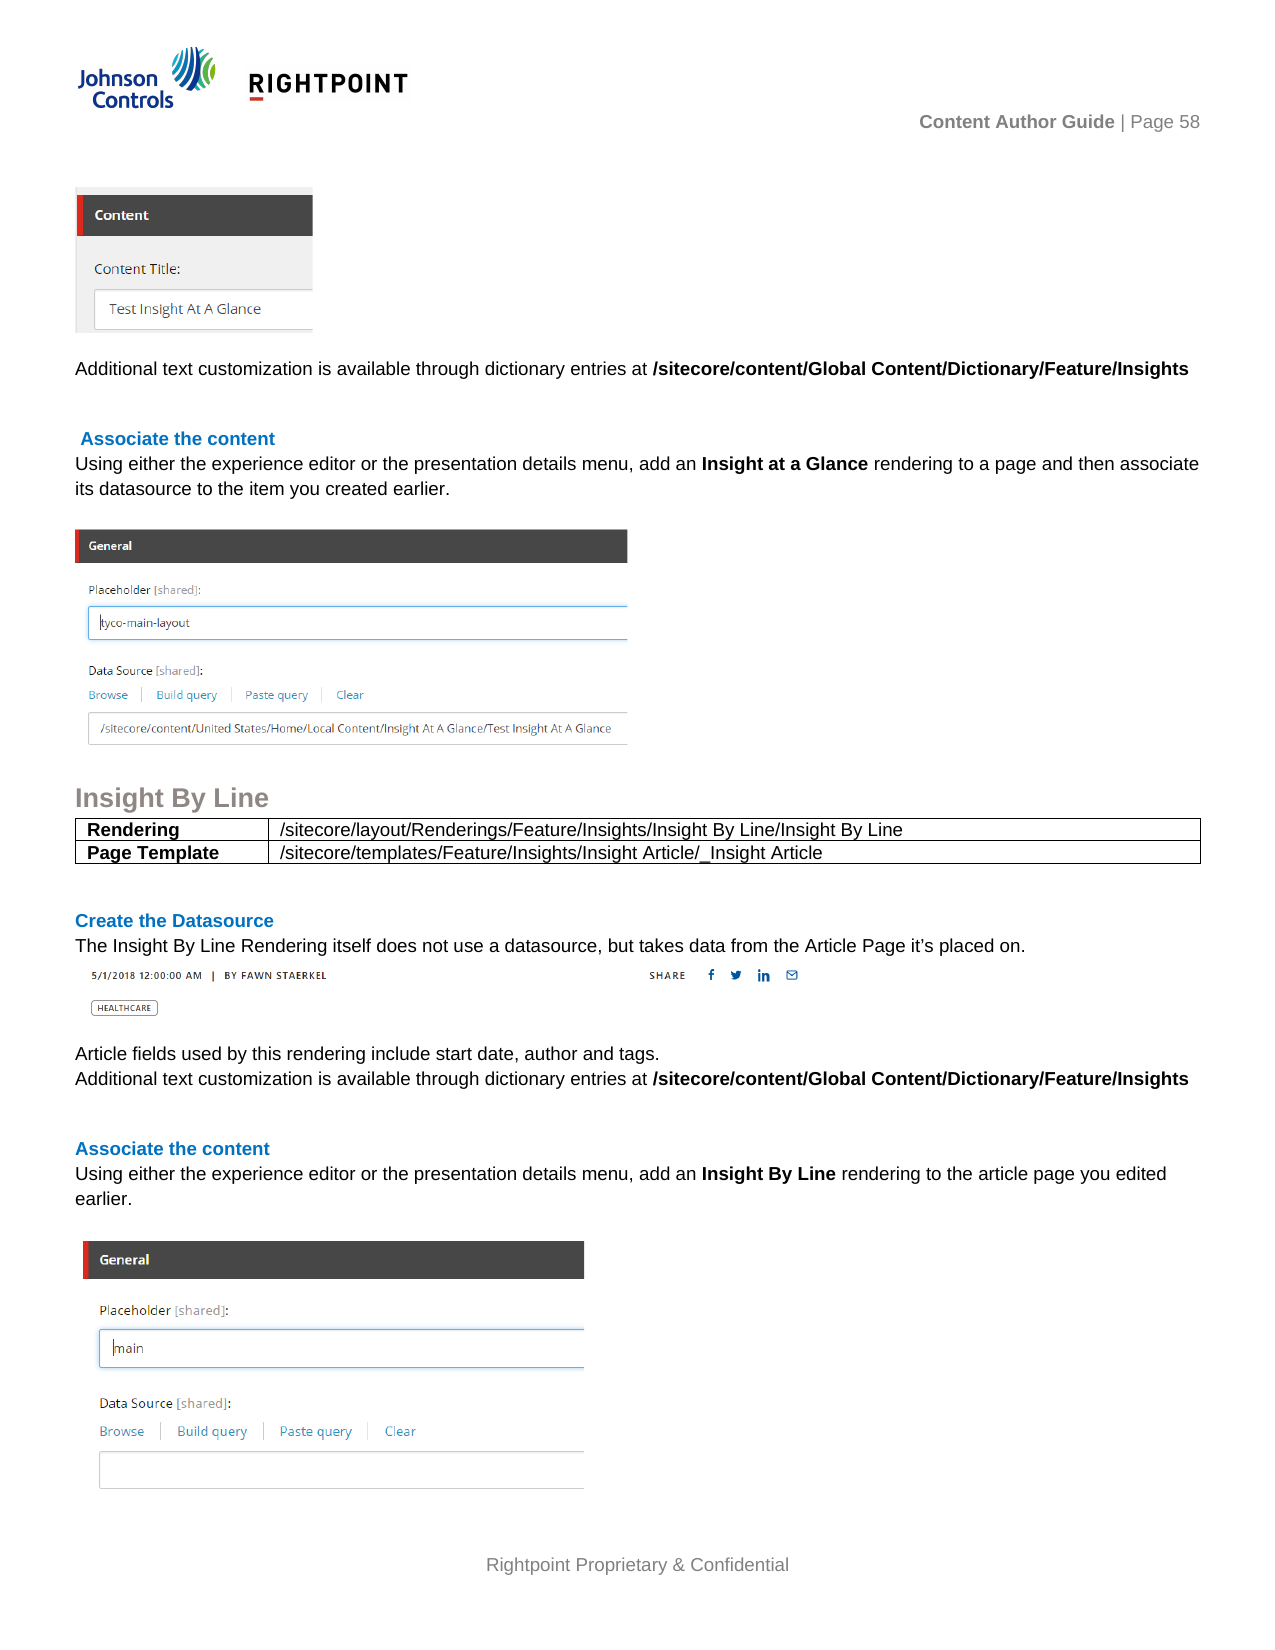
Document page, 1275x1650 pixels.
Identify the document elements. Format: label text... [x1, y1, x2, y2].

text Using either the experience editor or the presentation details menu, add an Insight By Line rendering to the article page you edited earlier. [75, 1163, 1200, 1209]
subtitle Insight By Line [75, 782, 1200, 813]
table_header Rendering [76, 819, 268, 840]
text Article fields used by this rendering include start date, author and tags. [75, 1043, 1200, 1064]
picture [75, 1237, 585, 1497]
text Using either the experience editor or the presentation details menu, add an Insight at a Glance rendering to a page and then associate its datasource to the item you created earlier. [75, 453, 1200, 499]
table_cell /sitecore/templates/Feature/Insights/Insight Article/_Insight Article [269, 841, 1200, 863]
text Additional text customization is available through dictionary entries at /sitecore/content/Global Content/Dictionary/Feature/Insights [75, 1067, 1200, 1089]
table_cell Page Template [76, 841, 268, 863]
picture [75, 187, 313, 333]
table_header /sitecore/layout/Renderings/Feature/Insights/Insight By Line/Insight By Line [269, 819, 1200, 840]
picture [75, 959, 816, 1040]
picture [75, 527, 628, 758]
subtitle Associate the content [75, 428, 1200, 449]
subtitle Associate the content [75, 1138, 1200, 1159]
picture [75, 44, 218, 111]
picture [243, 63, 413, 102]
text Additional text customization is available through dictionary entries at /sitecore/content/Global Content/Dictionary/Feature/Insights [75, 357, 1200, 379]
subtitle Create the Datasource [75, 910, 1200, 931]
text The Insight By Line Rendering itself does not use a datasource, but takes data from the Article Page it’s placed on. [75, 934, 1200, 956]
